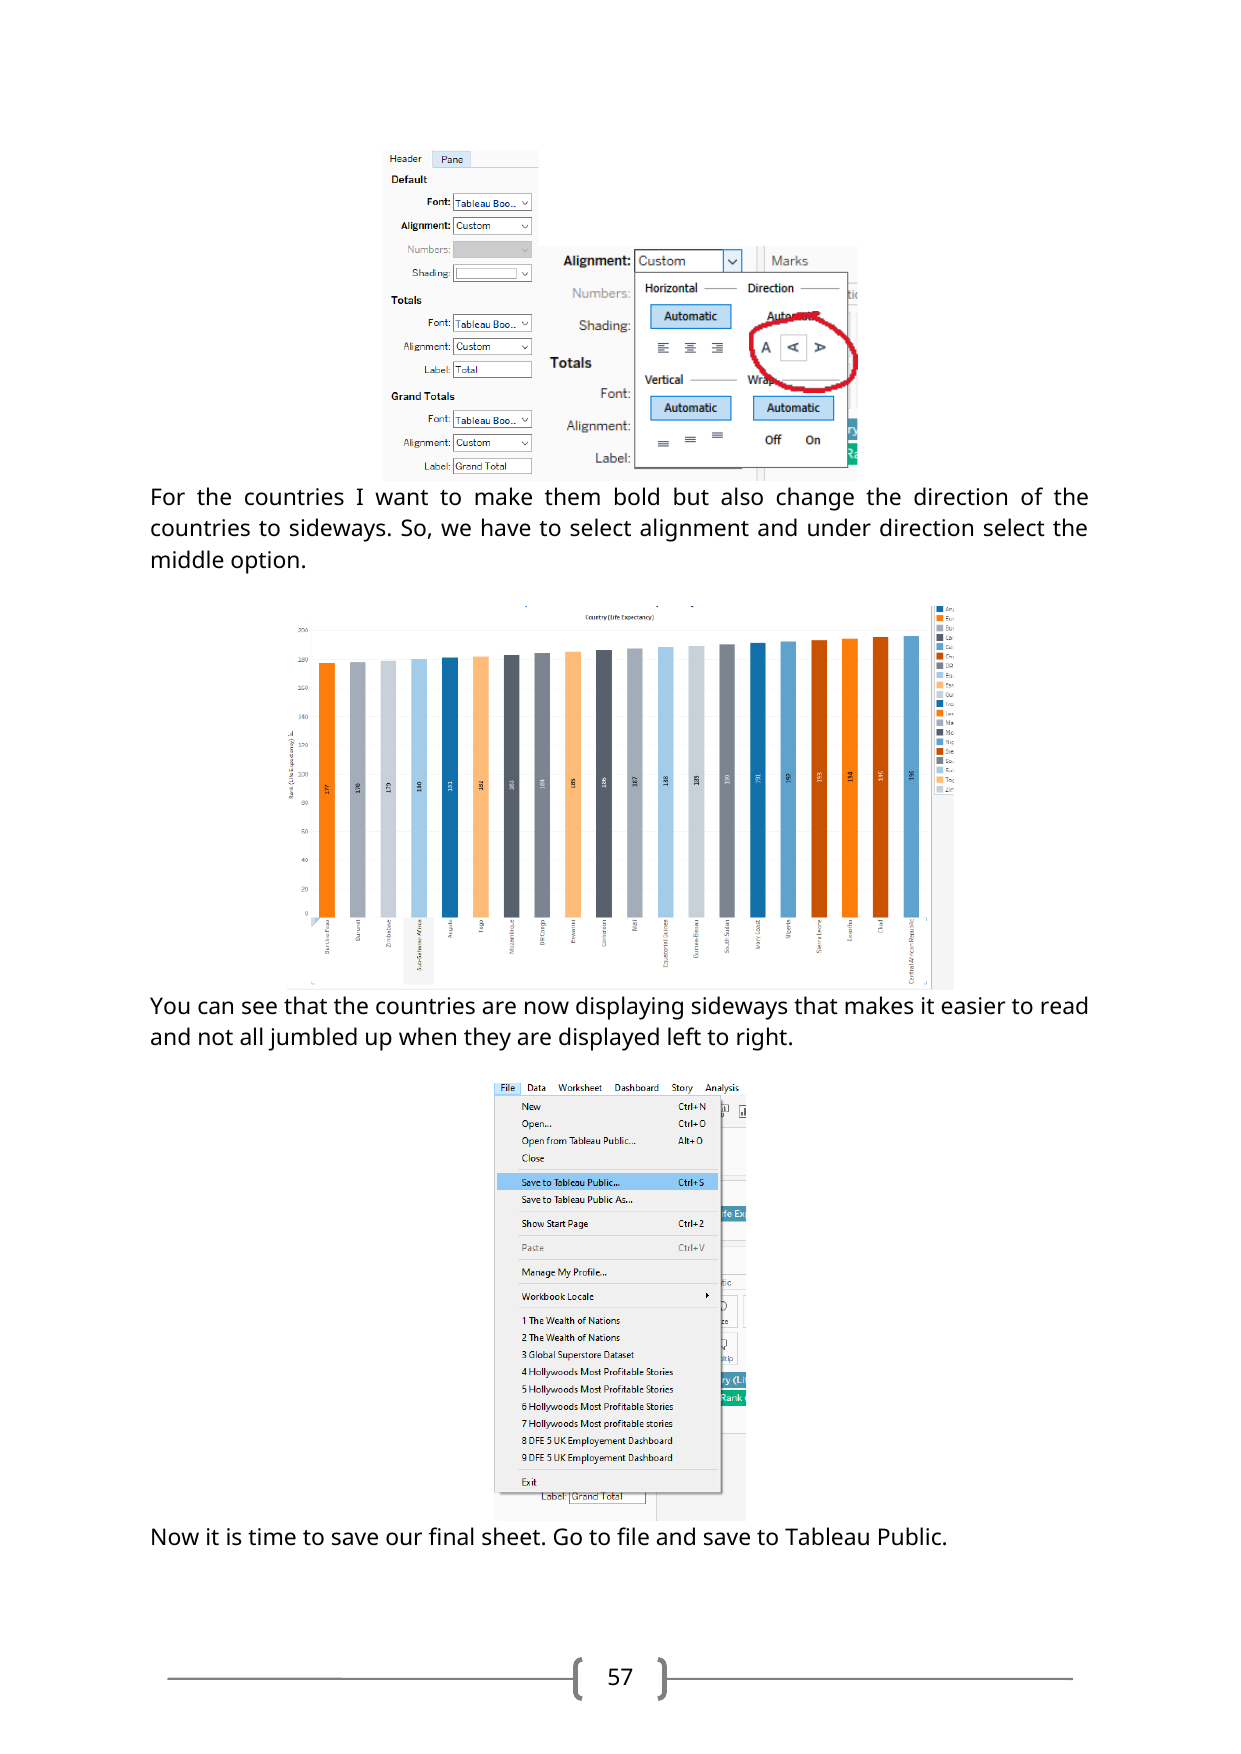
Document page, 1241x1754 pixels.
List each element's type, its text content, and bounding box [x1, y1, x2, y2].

text For the countries I want to make them bold but also change the direction of the countries to sideways. So, we have to select alignment and under direction select the middle option. [150, 481, 1090, 575]
picture [286, 606, 954, 990]
picture [382, 150, 858, 481]
text Now it is time to save our final sheet. Go to file and save to Tableau Public. [150, 1521, 1090, 1552]
picture [494, 1083, 747, 1521]
text You can see that the countries are now displaying sideways that makes it easier to read and not all jumbled up when they are displayed left to right. [150, 989, 1090, 1052]
